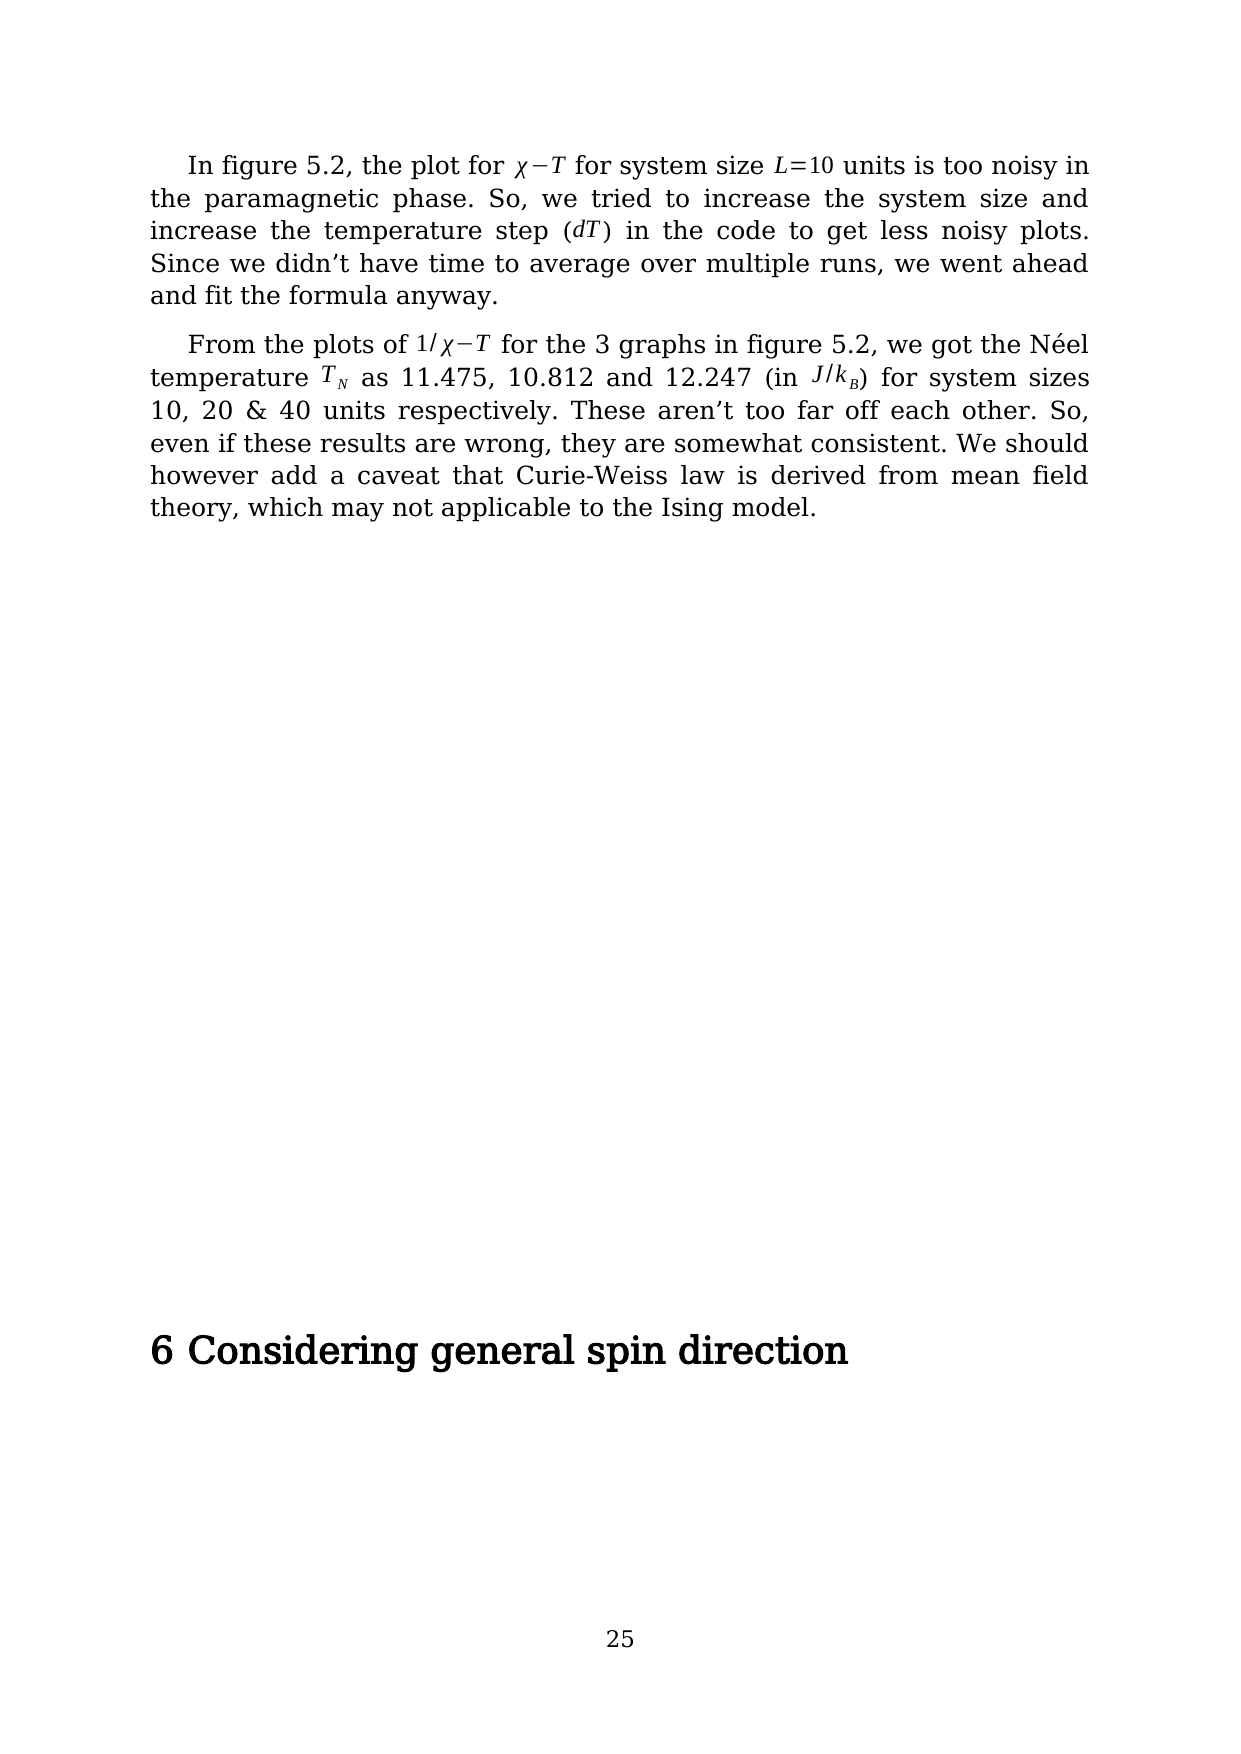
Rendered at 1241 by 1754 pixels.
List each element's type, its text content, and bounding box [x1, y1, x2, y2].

list Considering general spin direction [150, 1326, 1090, 1371]
text In figure 5.2, the plot for for system size units is too noisy in the paramagnetic phase. So, we tried to increase the system size and increase the temperature step () in the code to get less noisy plots. Since we didn’t have time to average over multiple runs, we went ahead and fit the formula anyway. [150, 150, 1090, 309]
text From the plots of for the 3 graphs in figure 5.2, we got the Néel temperature as 11.475, 10.812 and 12.247 (in ) for system sizes 10, 20 & 40 units respectively. These aren’t too far off each other. So, even if these results are wrong, they are somewhat consistent. We should however add a caveat that Curie-Weiss law is derived from mean field theory, which may not applicable to the Ising model. [150, 329, 1090, 522]
